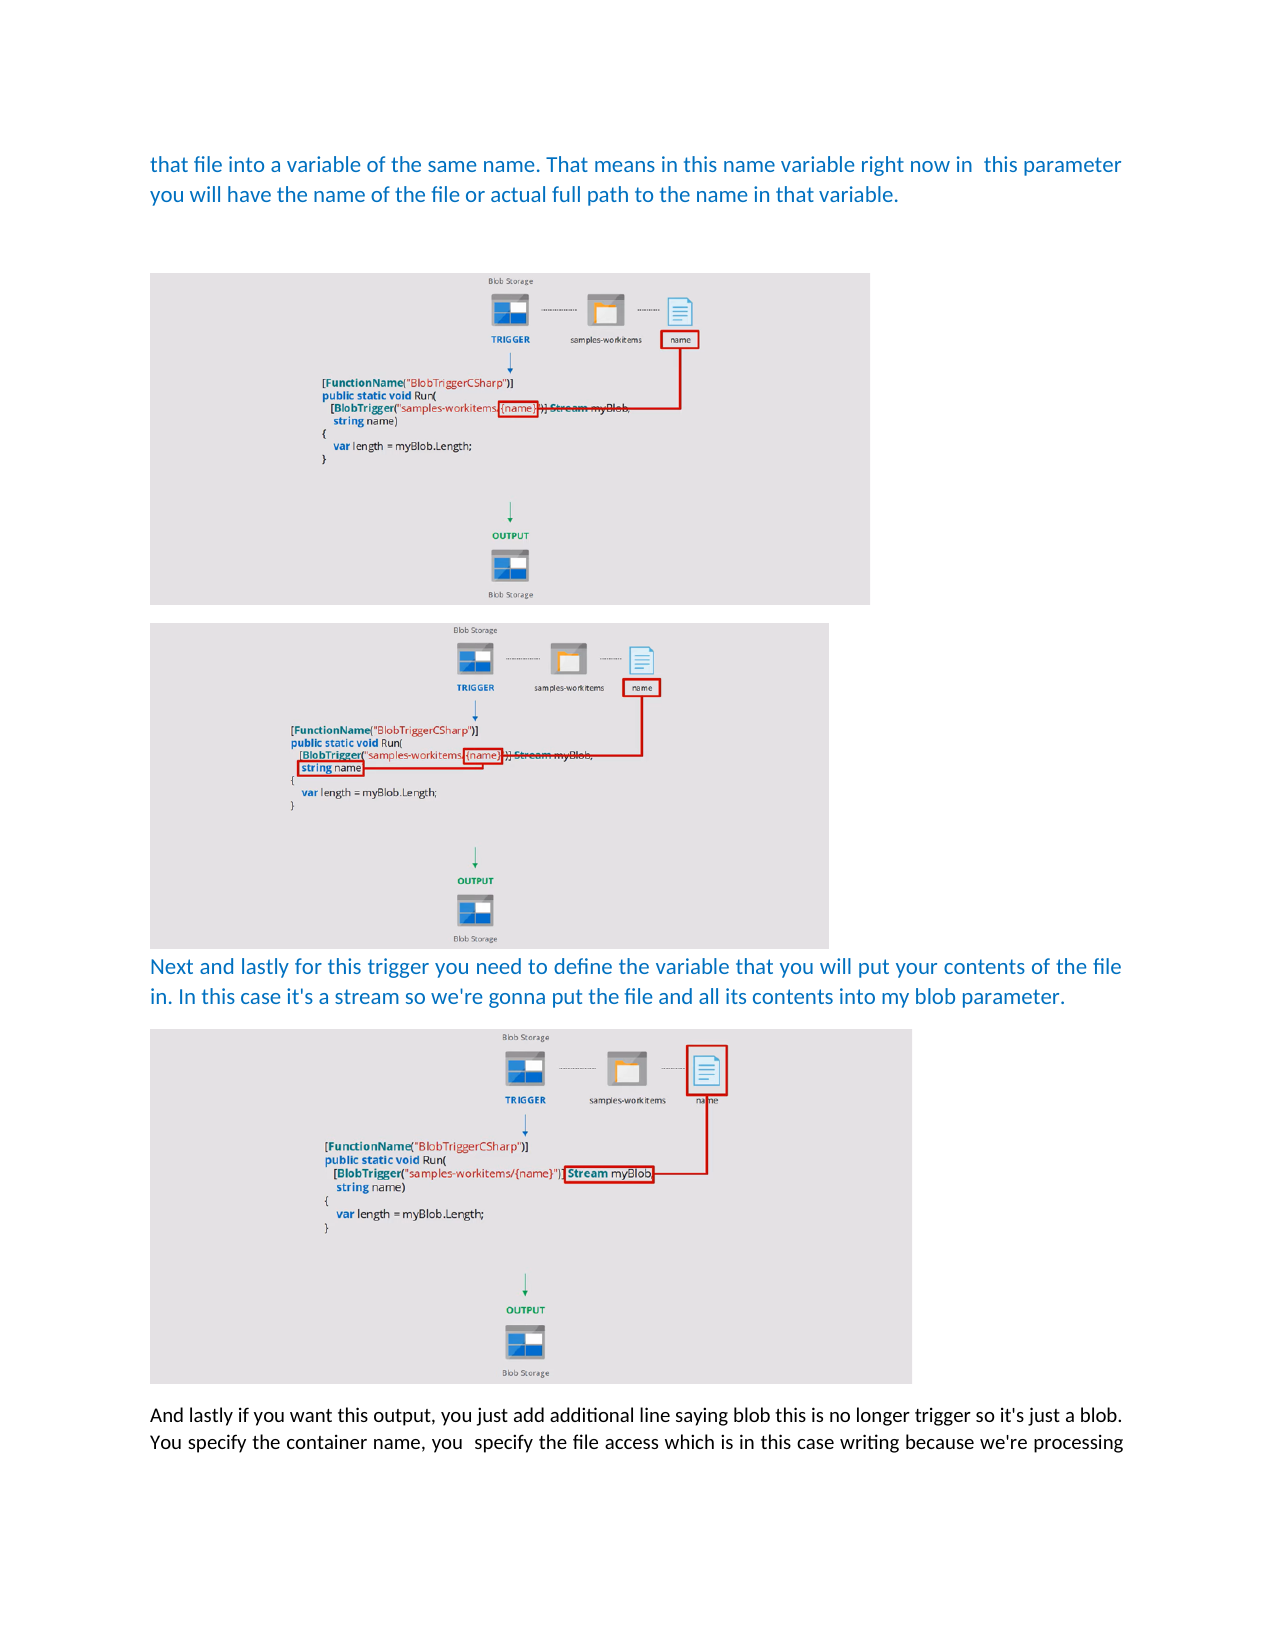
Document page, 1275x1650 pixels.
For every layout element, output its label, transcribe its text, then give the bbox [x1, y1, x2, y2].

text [150, 1402, 1125, 1455]
text Next and lastly for this trigger you need to define the variable that you will put your contents of the file in. In this case it's a stream so we're gonna put the file and all its contents into my blob parameter. [150, 952, 1125, 1010]
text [150, 150, 1125, 208]
picture [150, 623, 829, 949]
picture [150, 273, 871, 605]
picture [150, 1029, 913, 1384]
